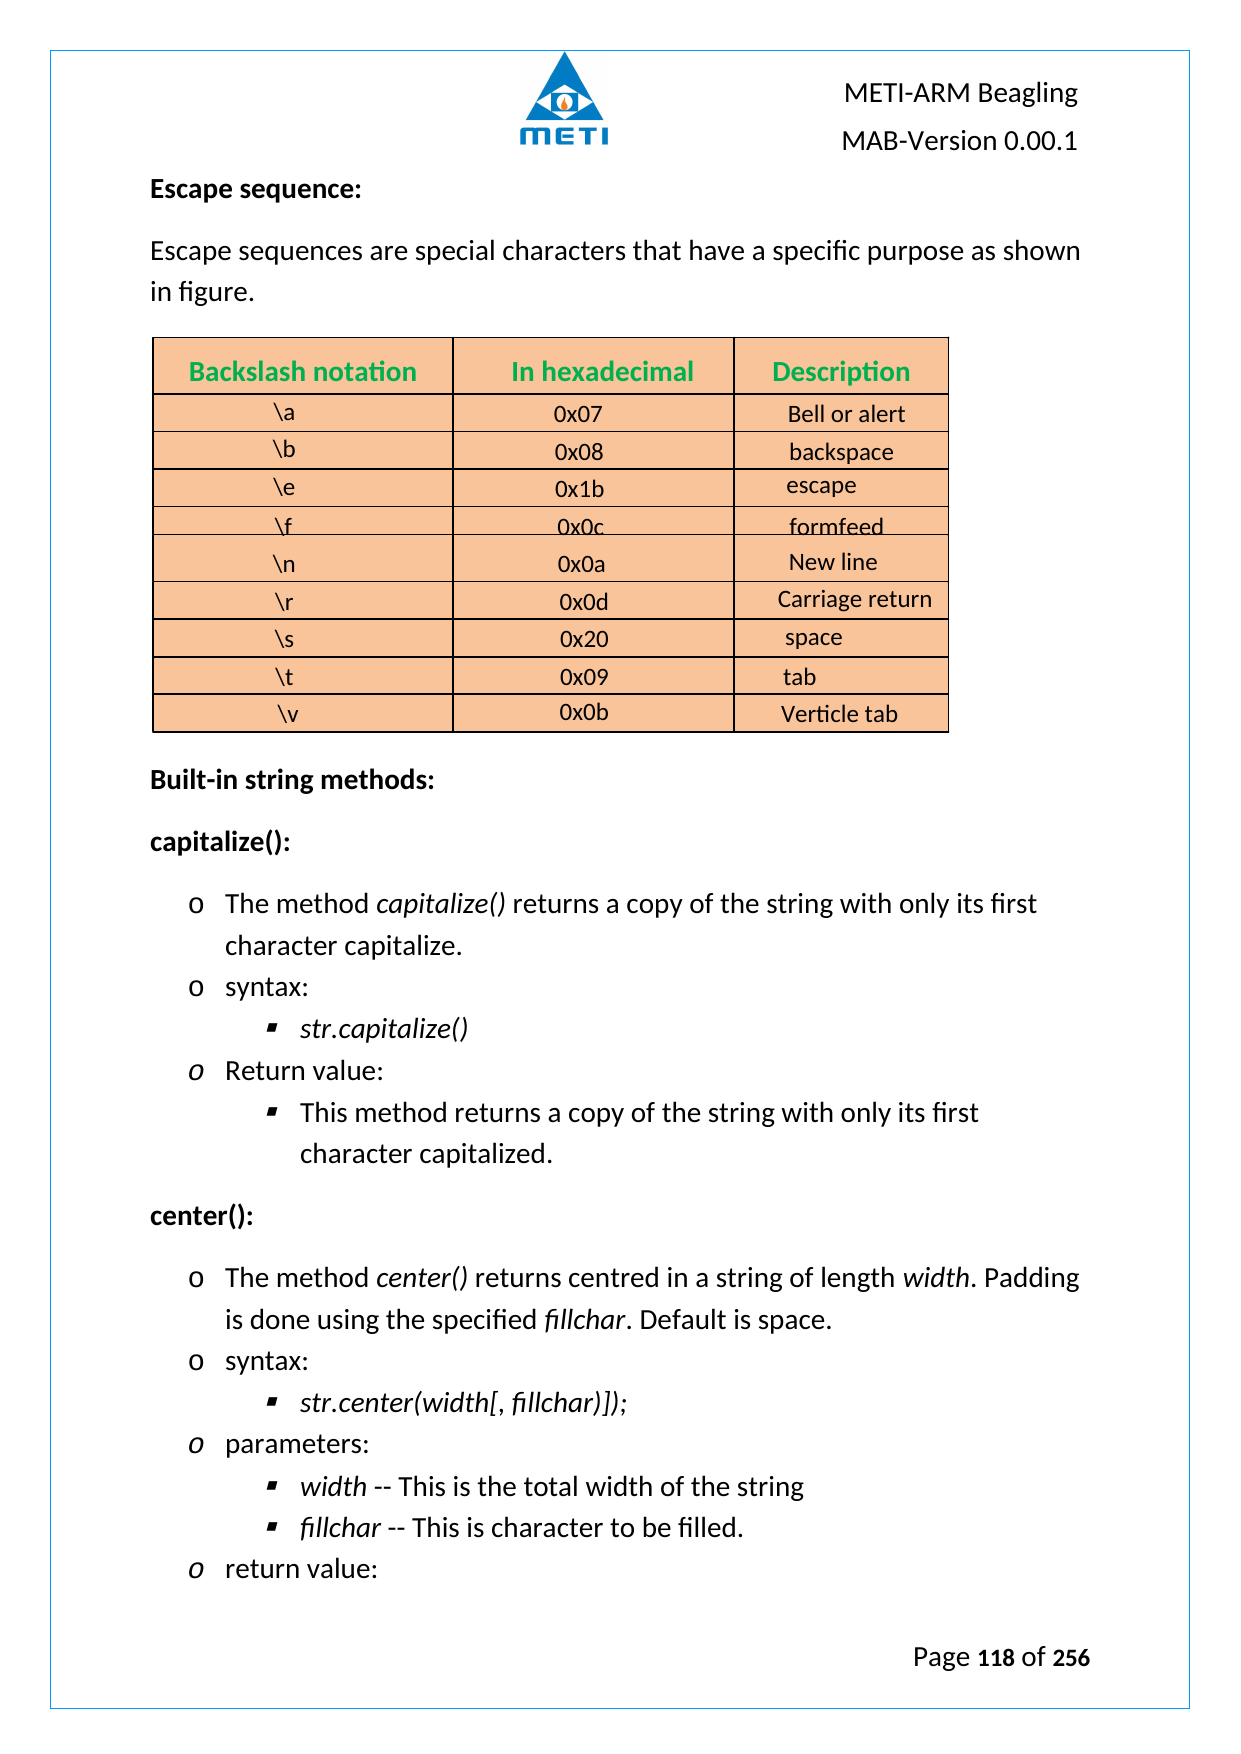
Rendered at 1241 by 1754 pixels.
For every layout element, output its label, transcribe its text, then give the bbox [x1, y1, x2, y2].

list parameters: [187, 1426, 1090, 1463]
picture [519, 51, 609, 146]
text Built-in string methods: [150, 761, 1090, 797]
list str.center(width[, fillchar)]); [262, 1384, 1090, 1420]
list syntax: [187, 1342, 1090, 1379]
list Return value: [187, 1052, 1090, 1089]
text center(): [150, 1197, 1090, 1232]
list fillchar -- This is character to be filled. [262, 1509, 1090, 1545]
list str.capitalize() [262, 1011, 1090, 1046]
list return value: [187, 1550, 1090, 1587]
text Escape sequence: [150, 170, 1090, 206]
text capitalize(): [150, 823, 1090, 858]
list width -- This is the total width of the string [262, 1468, 1090, 1504]
list This method returns a copy of the string with only its first character capitalized. [262, 1094, 1090, 1171]
list The method capitalize() returns a copy of the string with only its first character capitalize. [187, 885, 1090, 963]
text Escape sequences are special characters that have a specific purpose as shown in figure. [150, 232, 1090, 308]
list syntax: [187, 968, 1090, 1005]
list The method center() returns centred in a string of length width. Padding is done using the specified fillchar. Default is space. [187, 1259, 1090, 1337]
